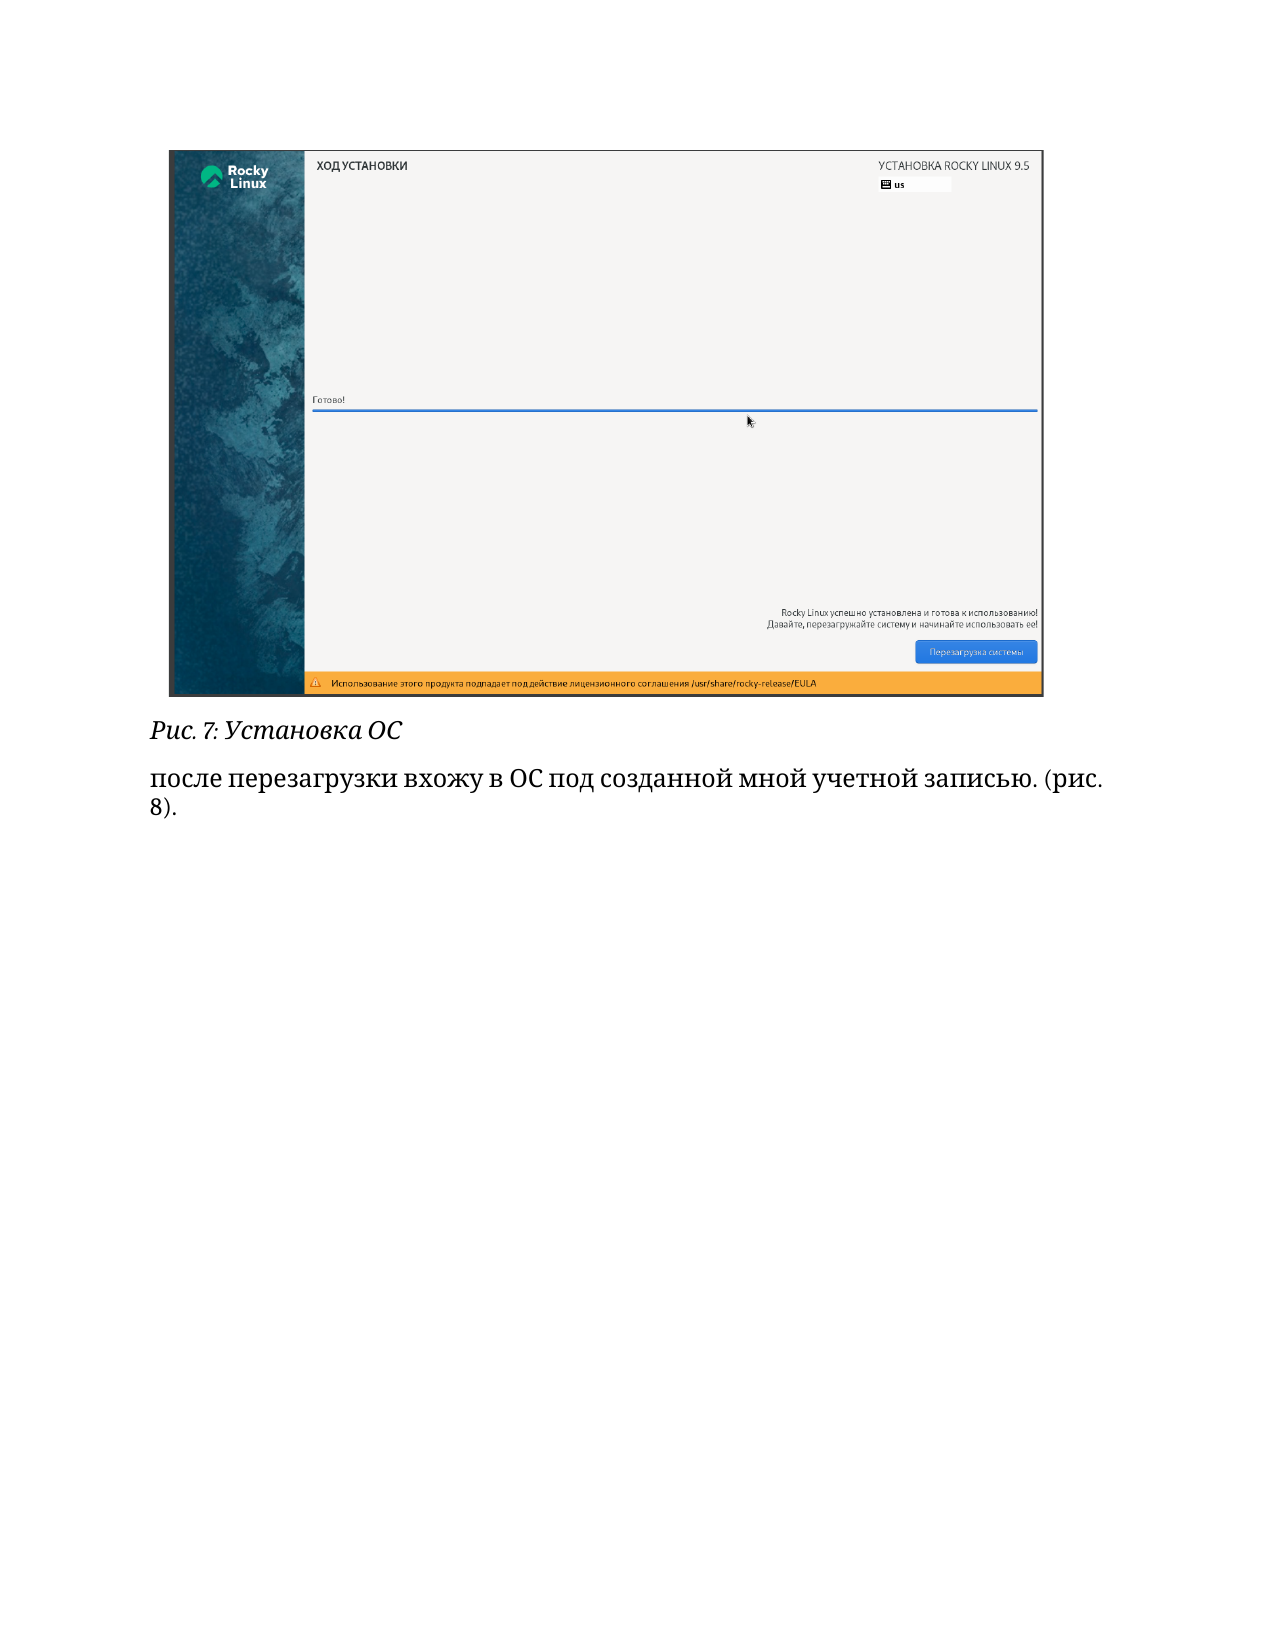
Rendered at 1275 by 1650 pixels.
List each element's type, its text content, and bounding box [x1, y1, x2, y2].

text Рис. 7: Установка ОС [150, 717, 1125, 746]
picture [168, 150, 1044, 697]
text после перезагрузки вхожу в ОС под созданной мной учетной записью. (рис. 8). [150, 764, 1125, 822]
